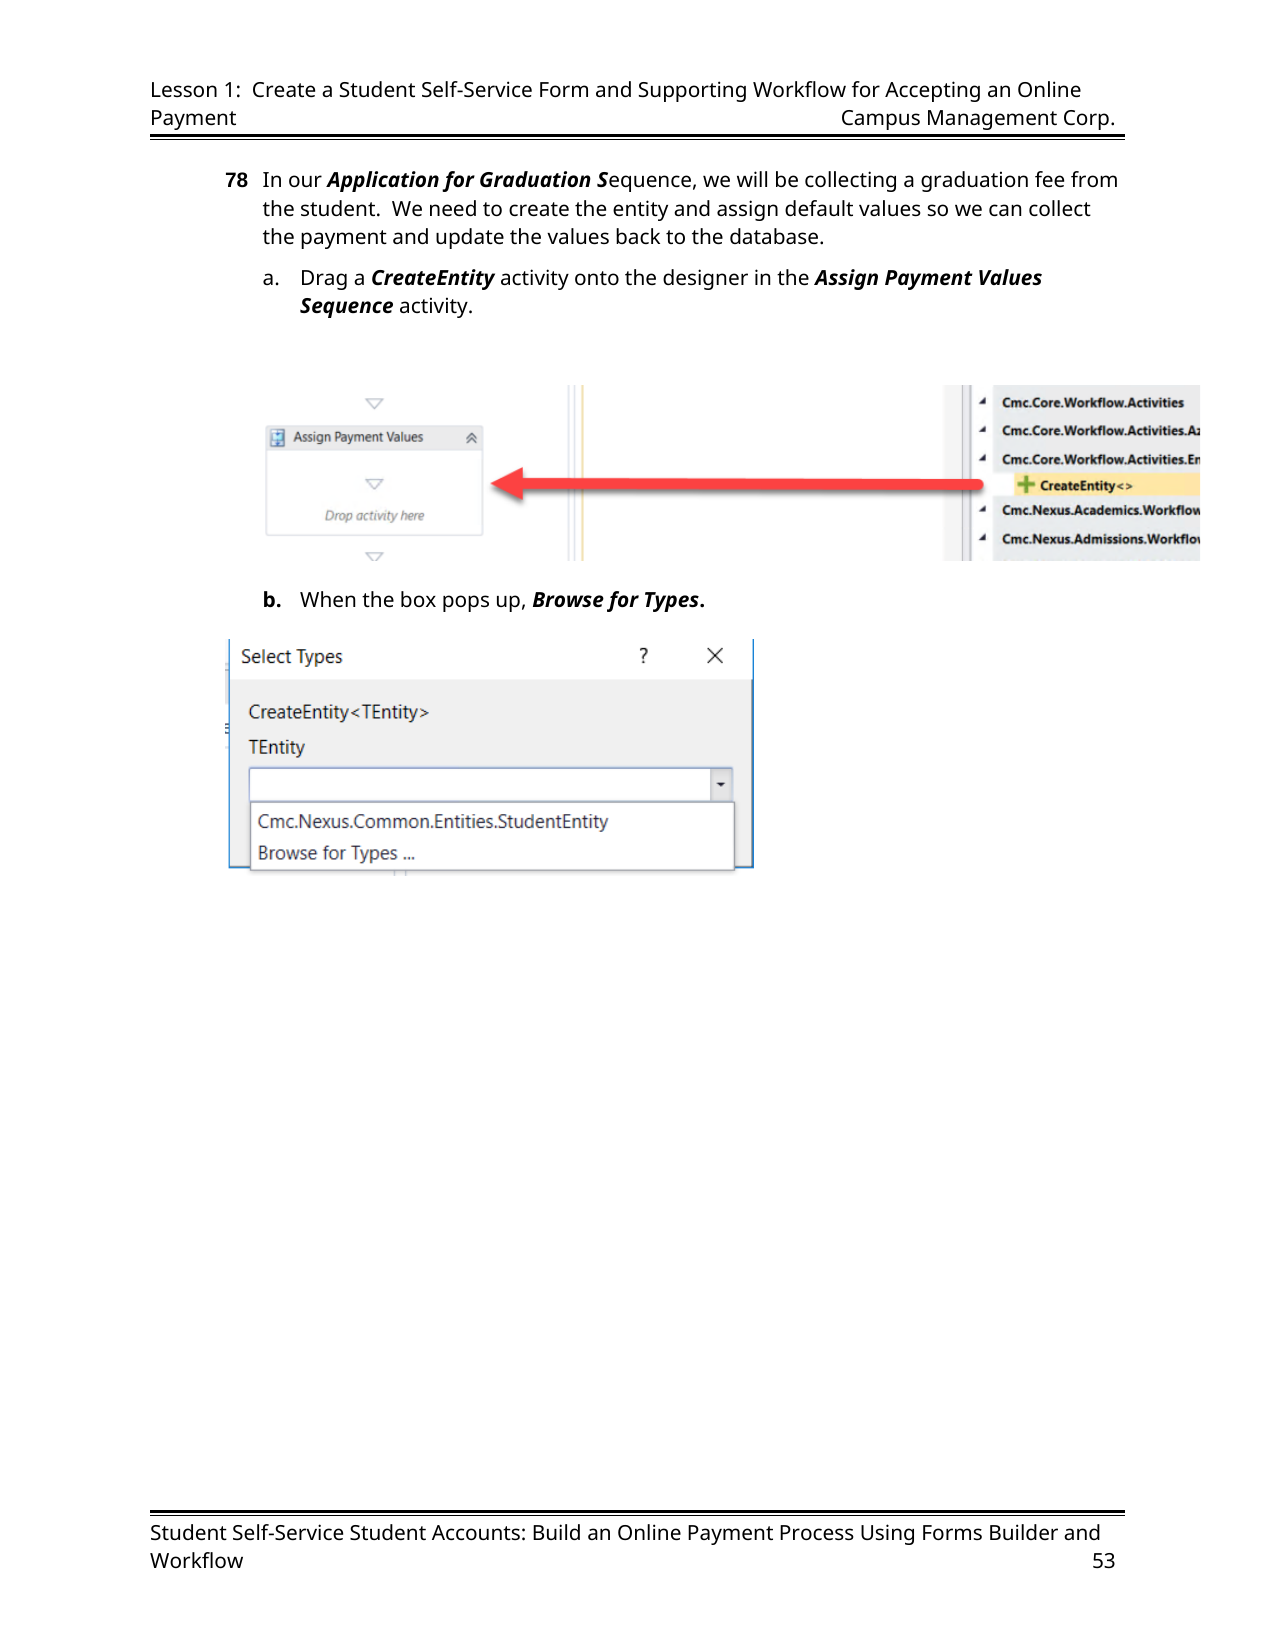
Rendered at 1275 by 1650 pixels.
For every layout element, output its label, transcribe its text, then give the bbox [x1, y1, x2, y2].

picture [225, 639, 754, 876]
text In our Application for Graduation Sequence, we will be collecting a graduation fee from the student. We need to create the entity and assign default values so we can collect the payment and update the values back to the database. [225, 165, 1125, 251]
text When the box pops up, Browse for Types. [262, 586, 1125, 614]
picture [225, 385, 1200, 561]
list Drag a CreateEntity activity onto the designer in the Assign Payment Values Sequence activity. [262, 263, 1125, 320]
